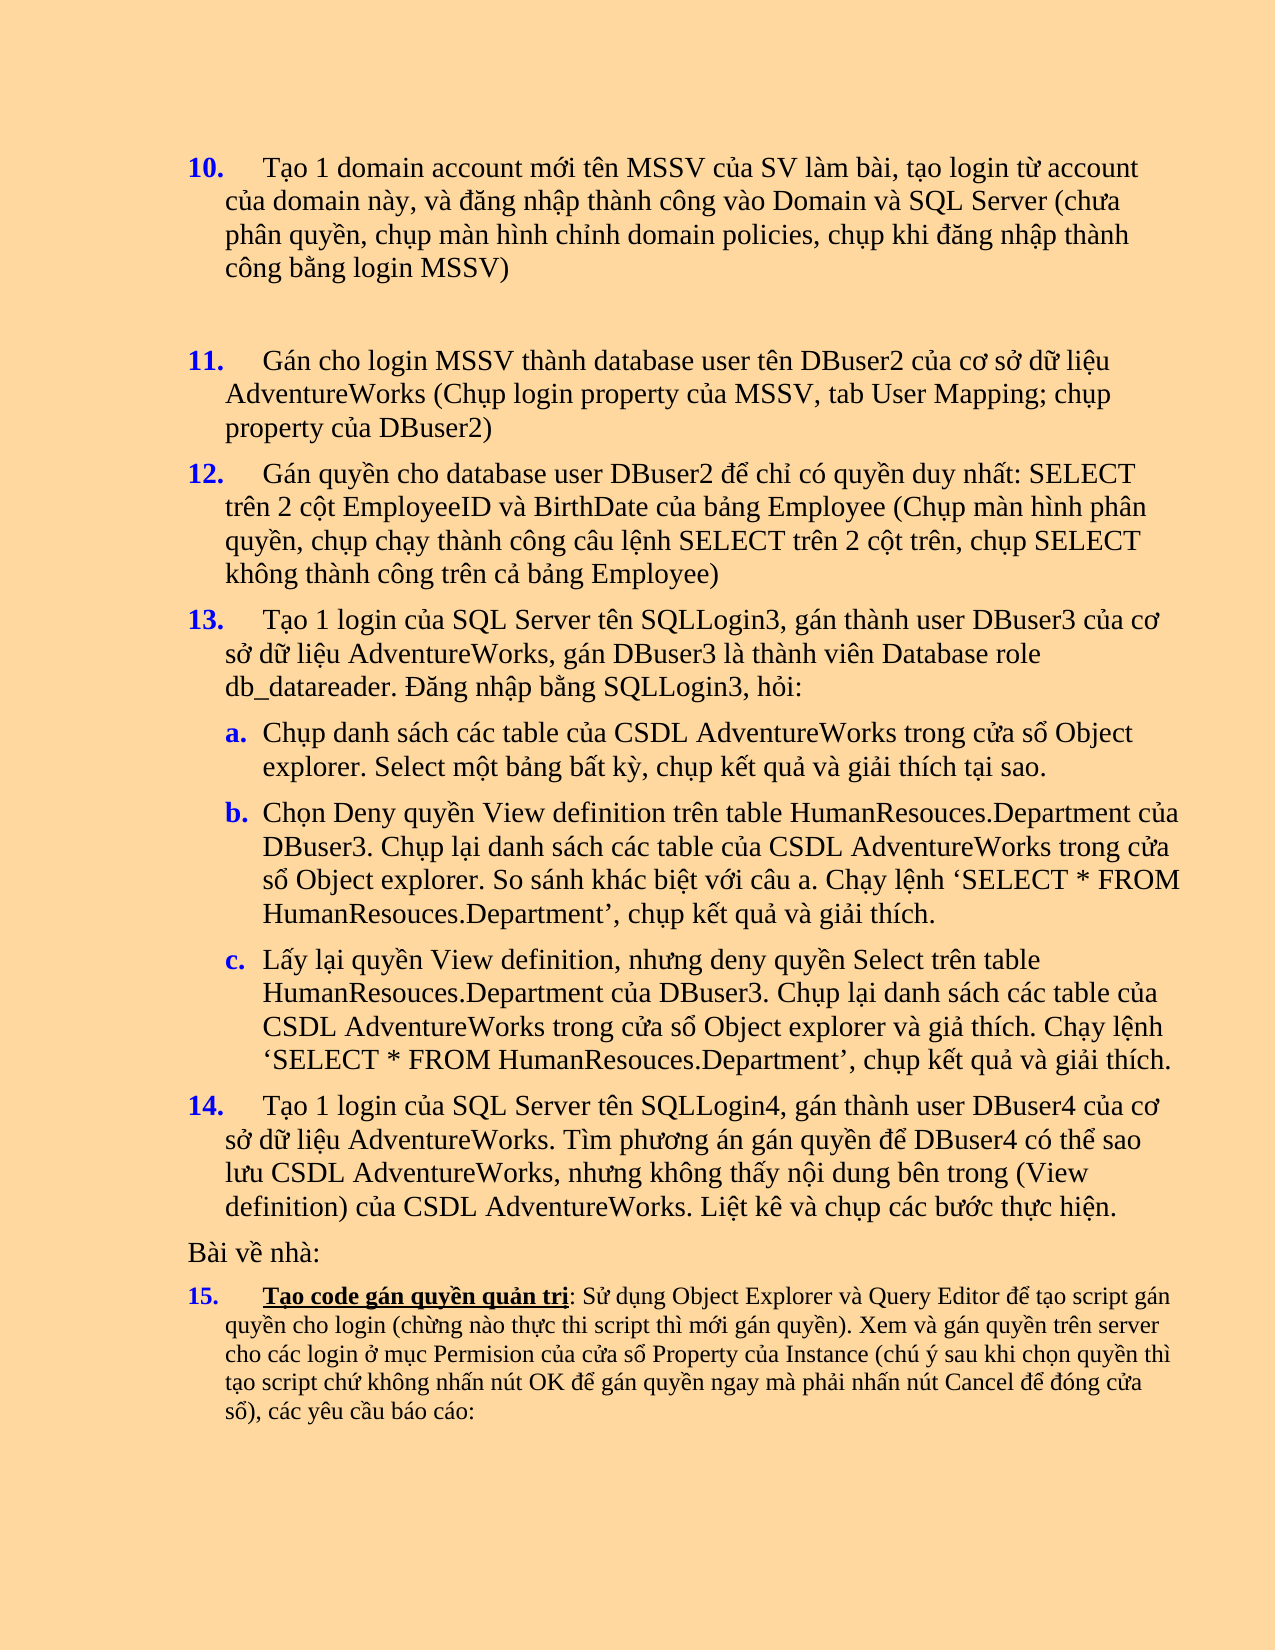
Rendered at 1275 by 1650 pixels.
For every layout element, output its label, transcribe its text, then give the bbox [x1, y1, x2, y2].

list Tạo 1 login của SQL Server tên SQLLogin3, gán thành user DBuser3 của cơ sở dữ liệu AdventureWorks, gán DBuser3 là thành viên Database role db_datareader. Đăng nhập bằng SQLLogin3, hỏi: [187, 602, 1181, 703]
list Gán cho login MSSV thành database user tên DBuser2 của cơ sở dữ liệu AdventureWorks (Chụp login property của MSSV, tab User Mapping; chụp property của DBuser2) [187, 343, 1181, 443]
list Tạo 1 domain account mới tên MSSV của SV làm bài, tạo login từ account của domain này, và đăng nhập thành công vào Domain và SQL Server (chưa phân quyền, chụp màn hình chỉnh domain policies, chụp khi đăng nhập thành công bằng login MSSV) [187, 150, 1181, 284]
text Bài về nhà: [187, 1235, 1181, 1269]
list Chọn Deny quyền View definition trên table HumanResouces.Department của DBuser3. Chụp lại danh sách các table của CSDL AdventureWorks trong cửa sổ Object explorer. So sánh khác biệt với câu a. Chạy lệnh ‘SELECT * FROM HumanResouces.Department’, chụp kết quả và giải thích. [225, 795, 1181, 929]
list Lấy lại quyền View definition, nhưng deny quyền Select trên table HumanResouces.Department của DBuser3. Chụp lại danh sách các table của CSDL AdventureWorks trong cửa sổ Object explorer và giả thích. Chạy lệnh ‘SELECT * FROM HumanResouces.Department’, chụp kết quả và giải thích. [225, 942, 1181, 1076]
list Gán quyền cho database user DBuser2 để chỉ có quyền duy nhất: SELECT trên 2 cột EmployeeID và BirthDate của bảng Employee (Chụp màn hình phân quyền, chụp chạy thành công câu lệnh SELECT trên 2 cột trên, chụp SELECT không thành công trên cả bảng Employee) [187, 456, 1181, 590]
list Tạo 1 login của SQL Server tên SQLLogin4, gán thành user DBuser4 của cơ sở dữ liệu AdventureWorks. Tìm phương án gán quyền để DBuser4 có thể sao lưu CSDL AdventureWorks, nhưng không thấy nội dung bên trong (View definition) của CSDL AdventureWorks. Liệt kê và chụp các bước thực hiện. [187, 1088, 1181, 1223]
list Tạo code gán quyền quản trị: Sử dụng Object Explorer và Query Editor để tạo script gán quyền cho login (chừng nào thực thi script thì mới gán quyền). Xem và gán quyền trên server cho các login ở mục Permision của cửa sổ Property của Instance (chú ý sau khi chọn quyền thì tạo script chứ không nhấn nút OK để gán quyền ngay mà phải nhấn nút Cancel để đóng cửa sổ), các yêu cầu báo cáo: [187, 1281, 1181, 1425]
list Chụp danh sách các table của CSDL AdventureWorks trong cửa sổ Object explorer. Select một bảng bất kỳ, chụp kết quả và giải thích tại sao. [225, 716, 1181, 783]
